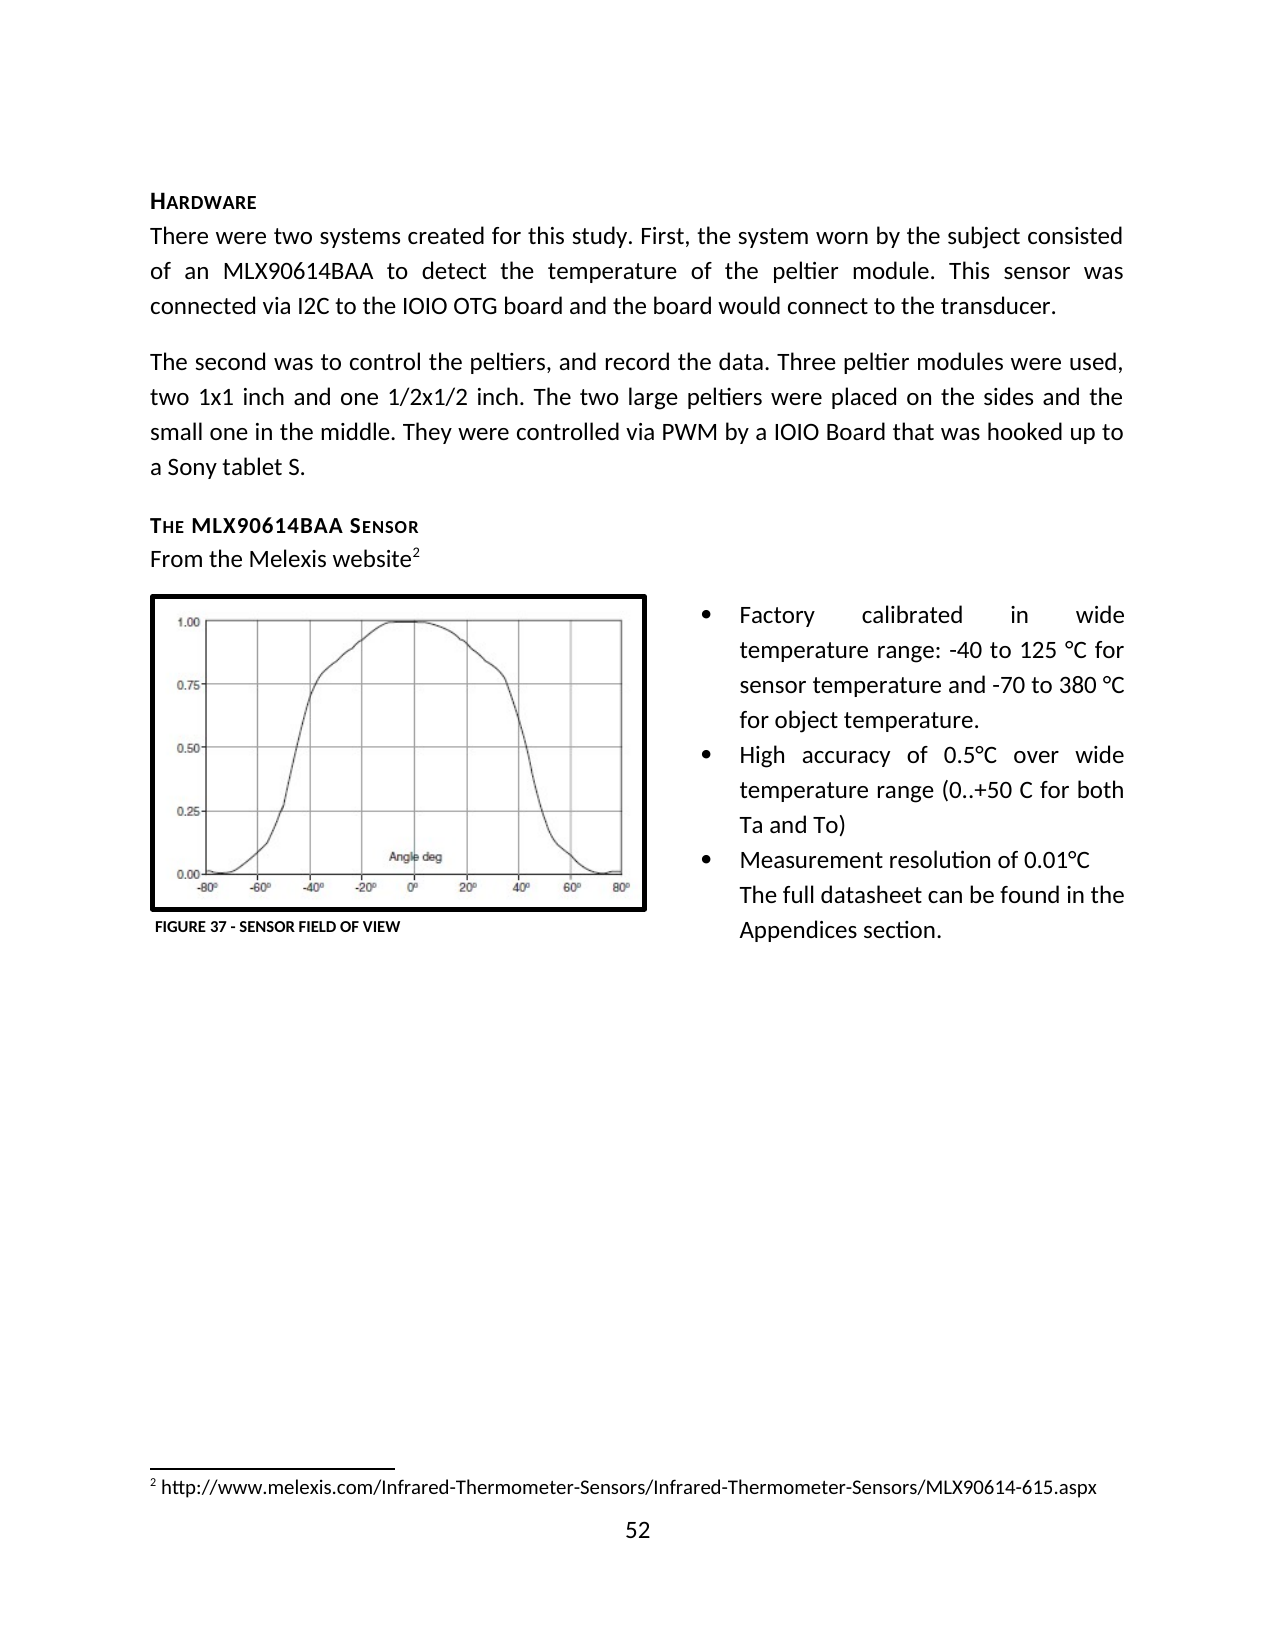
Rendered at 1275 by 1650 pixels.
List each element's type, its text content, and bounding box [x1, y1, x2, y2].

list The full datasheet can be found in the Appendices section. [225, 879, 1125, 944]
text From the Melexis website [150, 543, 1125, 573]
list Measurement resolution of 0.01°C [647, 844, 1125, 874]
subtitle Hardware [150, 185, 1125, 216]
text There were two systems created for this study. First, the system worn by the subject consisted of an MLX90614BAA to detect the temperature of the peltier module. This sensor was connected via I2C to the IOIO OTG board and the board would connect to the transducer. [150, 220, 1125, 321]
list Factory calibrated in wide temperature range: -40 to 125 °C for sensor temperature and -70 to 380 °C for object temperature. [647, 599, 1125, 734]
subtitle The MLX90614BAA Sensor [150, 511, 1125, 539]
text The second was to control the peltiers, and record the data. Three peltier modules were used, two 1x1 inch and one 1/2x1/2 inch. The two large peltiers were placed on the sides and the small one in the middle. They were controlled via PWM by a IOIO Board that was hooked up to a Sony tablet S. [150, 346, 1125, 481]
list High accuracy of 0.5°C over wide temperature range (0..+50 C for both Ta and To) [647, 739, 1125, 839]
picture [155, 599, 642, 907]
